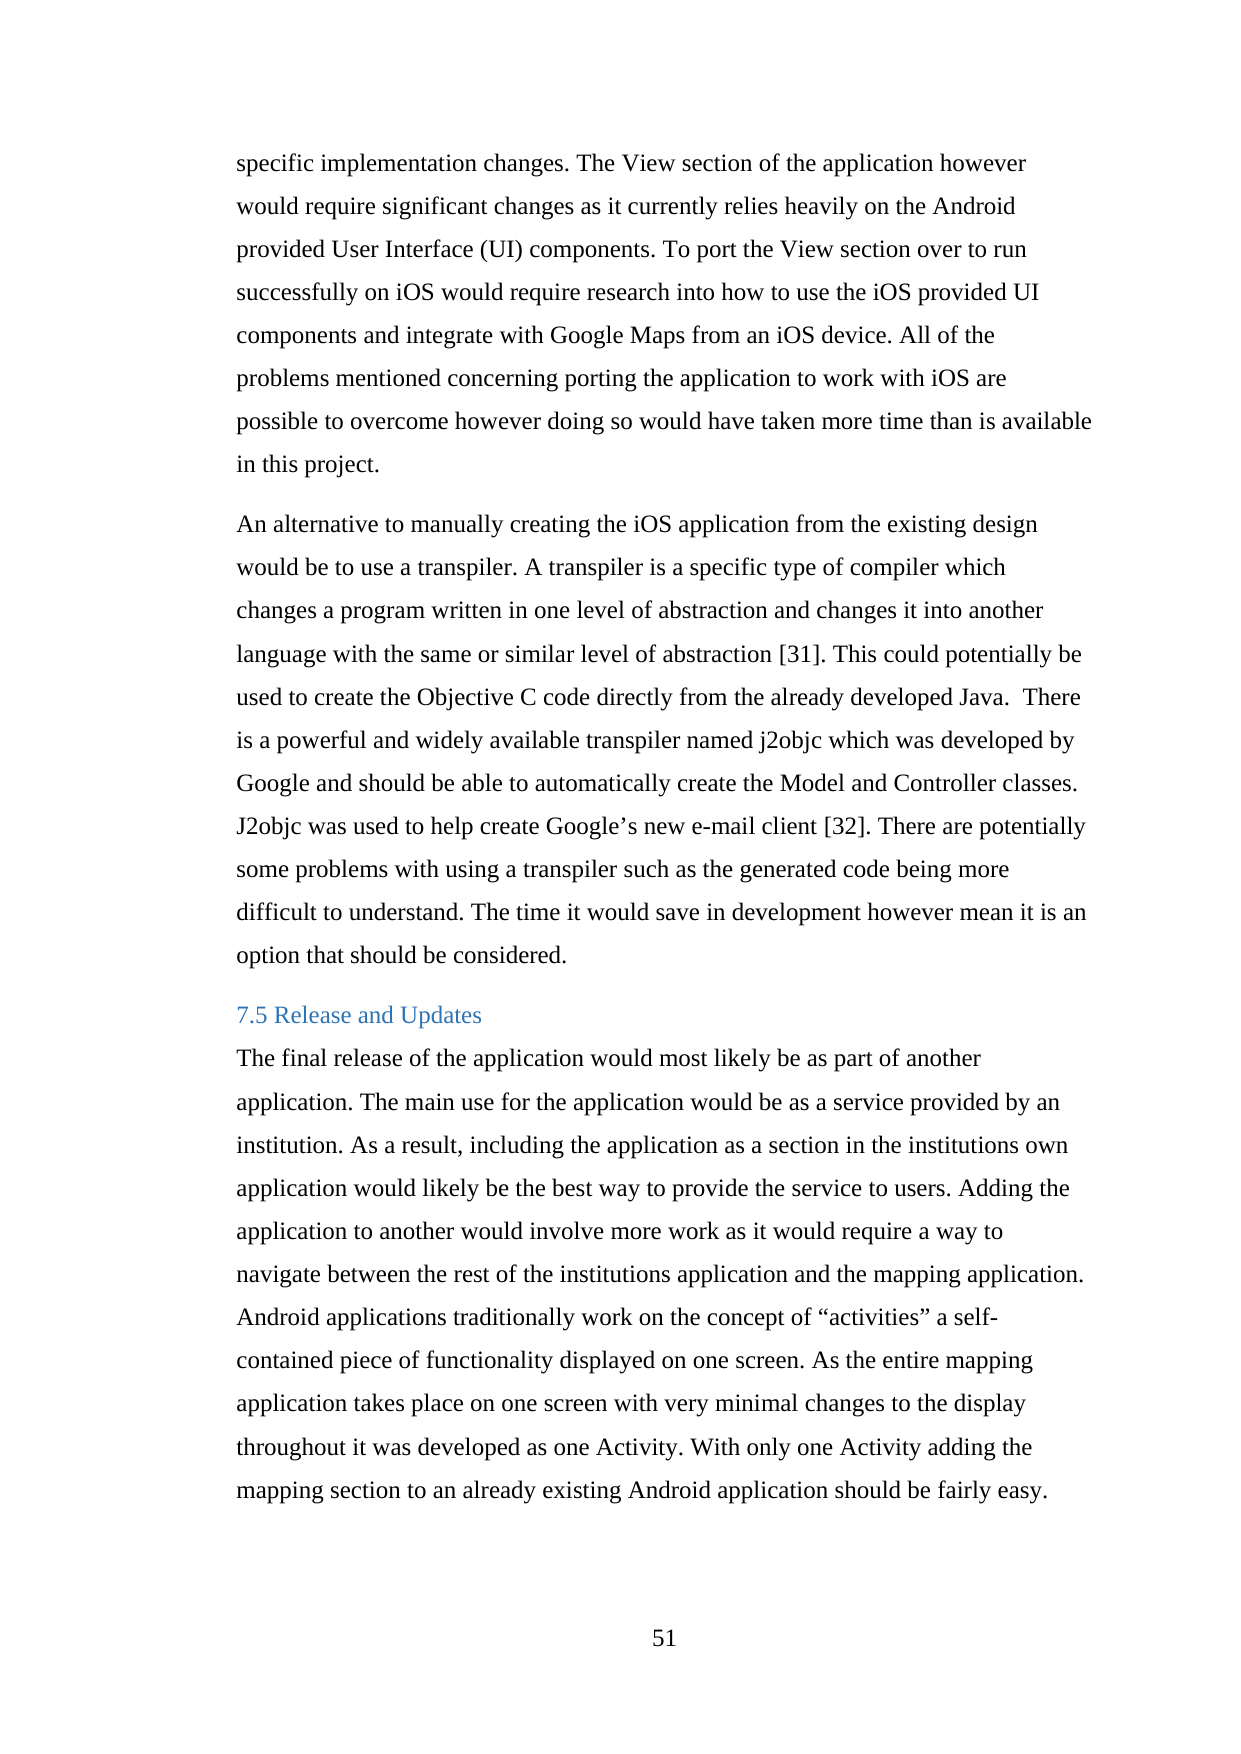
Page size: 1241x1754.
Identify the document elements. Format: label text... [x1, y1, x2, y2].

subtitle 7.5 Release and Updates [236, 1000, 1092, 1029]
text An alternative to manually creating the iOS application from the existing design would be to use a transpiler. A transpiler is a specific type of compiler which changes a program written in one level of abstraction and changes it into another language with the same or similar level of abstraction. This could potentially be used to create the Objective C code directly from the already developed Java. There is a powerful and widely available transpiler named j2objc which was developed by Google and should be able to automatically create the Model and Controller classes. J2objc was used to help create Google’s new e-mail client. There are potentially some problems with using a transpiler such as the generated code being more difficult to understand. The time it would save in development however mean it is an option that should be considered. [236, 509, 1092, 969]
text The final release of the application would most likely be as part of another application. The main use for the application would be as a service provided by an institution. As a result, including the application as a section in the institutions own application would likely be the best way to provide the service to users. Adding the application to another would involve more work as it would require a way to navigate between the rest of the institutions application and the mapping application. Android applications traditionally work on the concept of “activities” a self-contained piece of functionality displayed on one screen. As the entire mapping application takes place on one screen with very minimal changes to the display throughout it was developed as one Activity. With only one Activity adding the mapping section to an already existing Android application should be fairly easy. [236, 1043, 1092, 1503]
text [236, 148, 1092, 478]
